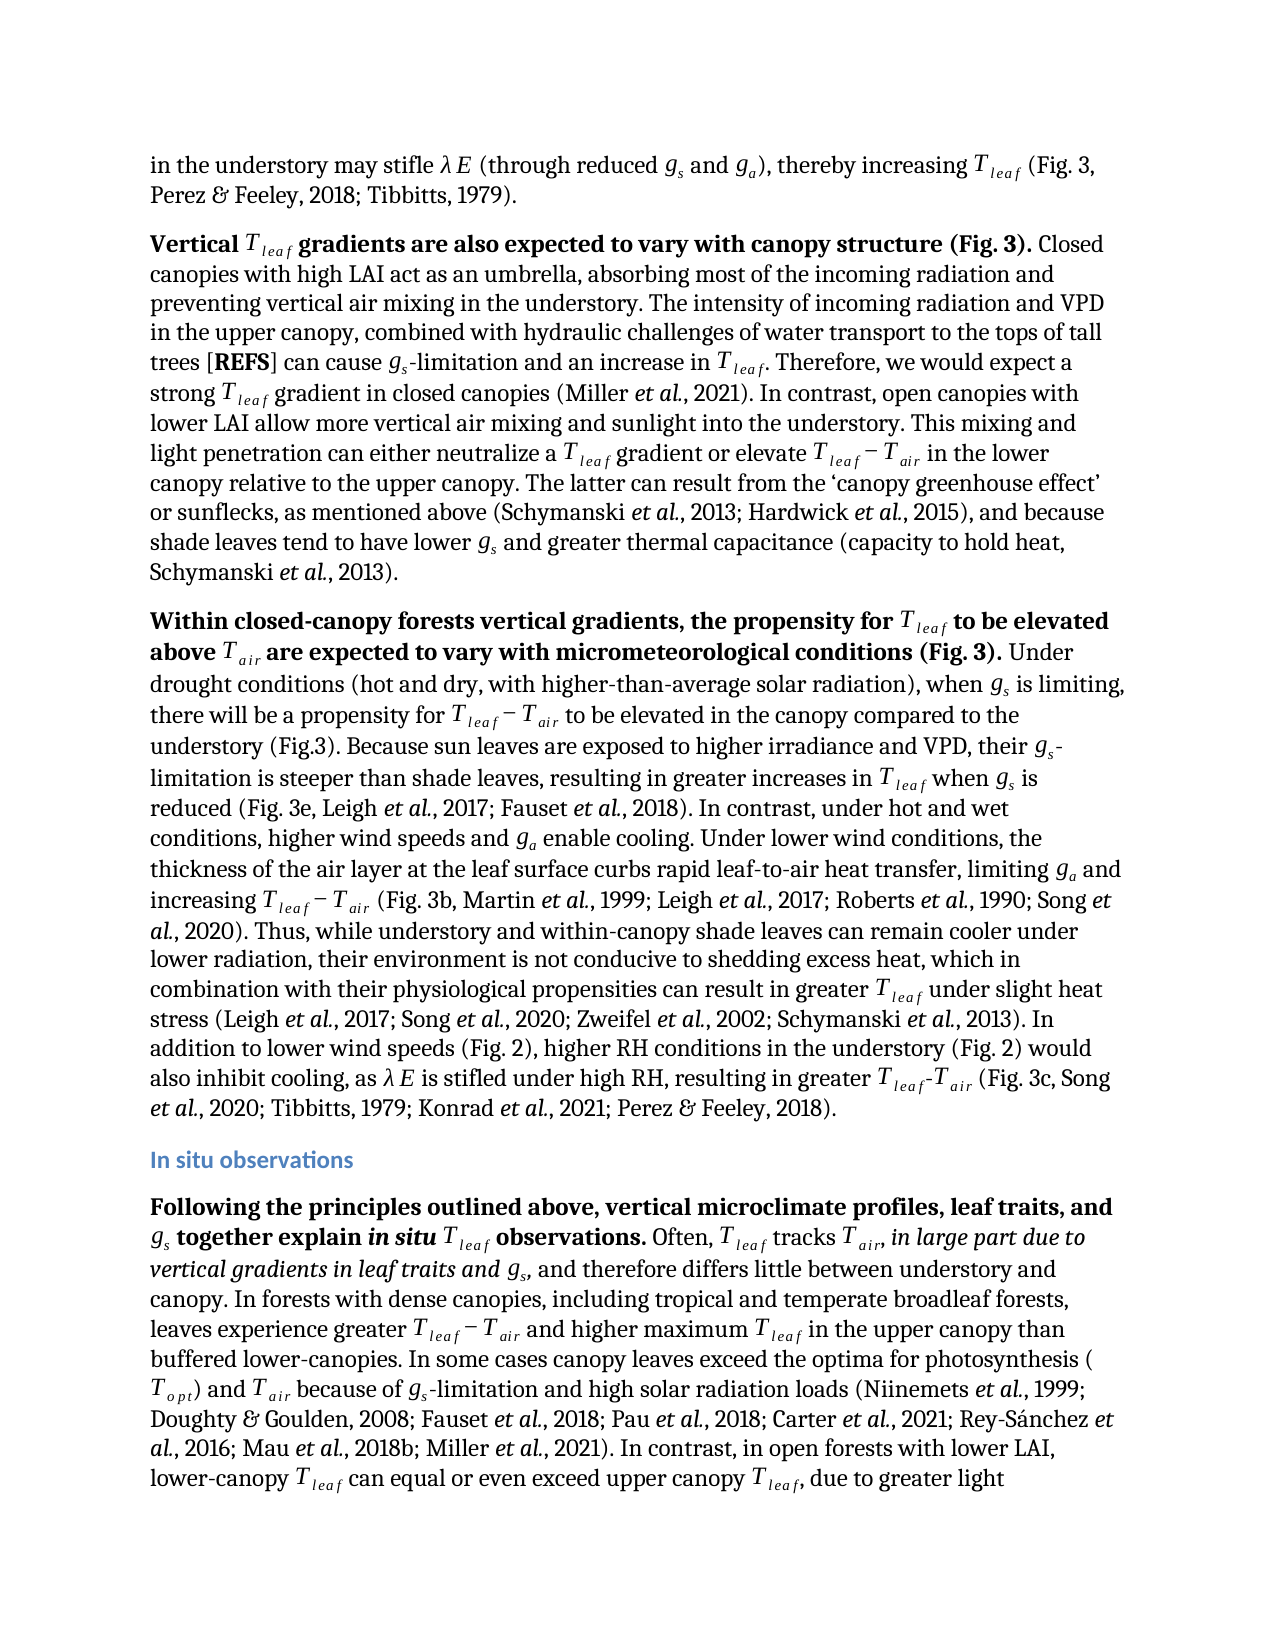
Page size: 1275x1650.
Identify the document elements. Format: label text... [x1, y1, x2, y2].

text Within closed-canopy forests vertical gradients, the propensity for to be elevated above are expected to vary with micrometeorological conditions (Fig. 3). Under drought conditions (hot and dry, with higher-than-average solar radiation), when is limiting, there will be a propensity for to be elevated in the canopy compared to the understory (Fig.3). Because sun leaves are exposed to higher irradiance and VPD, their -limitation is steeper than shade leaves, resulting in greater increases in when is reduced (Fig. 3e, Leigh et al., 2017; Fauset et al., 2018). In contrast, under hot and wet conditions, higher wind speeds and enable cooling. Under lower wind conditions, the thickness of the air layer at the leaf surface curbs rapid leaf-to-air heat transfer, limiting and increasing (Fig. 3b, Martin et al., 1999; Leigh et al., 2017; Roberts et al., 1990; Song et al., 2020). Thus, while understory and within-canopy shade leaves can remain cooler under lower radiation, their environment is not conducive to shedding excess heat, which in combination with their physiological propensities can result in greater under slight heat stress (Leigh et al., 2017; Song et al., 2020; Zweifel et al., 2002; Schymanski et al., 2013). In addition to lower wind speeds (Fig. 2), higher RH conditions in the understory (Fig. 2) would also inhibit cooling, as is stifled under high RH, resulting in greater - (Fig. 3c, Song et al., 2020; Tibbitts, 1979; Konrad et al., 2021; Perez & Feeley, 2018). [150, 606, 1125, 1123]
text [150, 150, 1125, 210]
text Vertical gradients are also expected to vary with canopy structure (Fig. 3). Closed canopies with high LAI act as an umbrella, absorbing most of the incoming radiation and preventing vertical air mixing in the understory. The intensity of incoming radiation and VPD in the upper canopy, combined with hydraulic challenges of water transport to the tops of tall trees [REFS] can cause -limitation and an increase in . Therefore, we would expect a strong gradient in closed canopies (Miller et al., 2021). In contrast, open canopies with lower LAI allow more vertical air mixing and sunlight into the understory. This mixing and light penetration can either neutralize a gradient or elevate in the lower canopy relative to the upper canopy. The latter can result from the ‘canopy greenhouse effect’ or sunflecks, as mentioned above (Schymanski et al., 2013; Hardwick et al., 2015), and because shade leaves tend to have lower and greater thermal capacitance (capacity to hold heat, Schymanski et al., 2013). [150, 229, 1125, 587]
subtitle In situ observations [150, 1144, 1125, 1174]
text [150, 1193, 1125, 1494]
